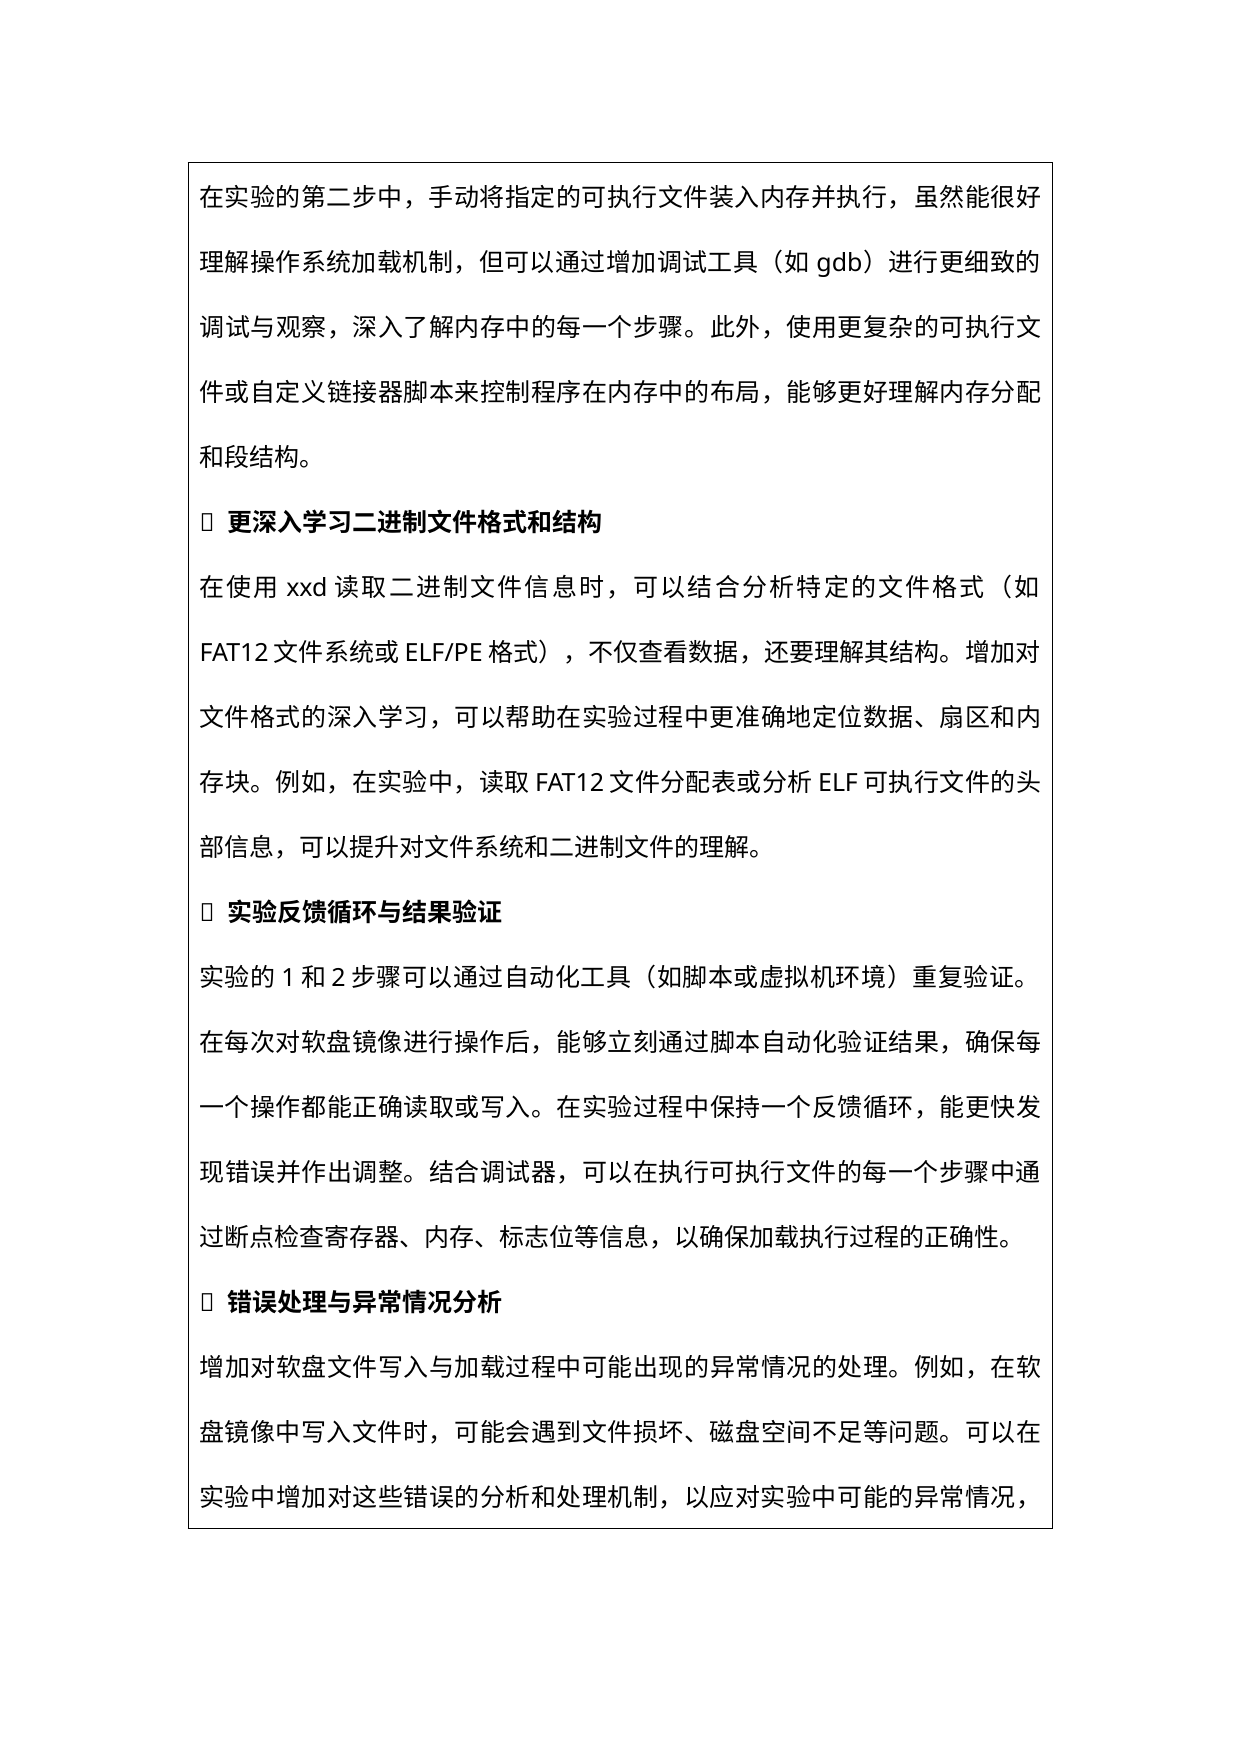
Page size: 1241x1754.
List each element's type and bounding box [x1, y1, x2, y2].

table_cell [189, 163, 1052, 1528]
